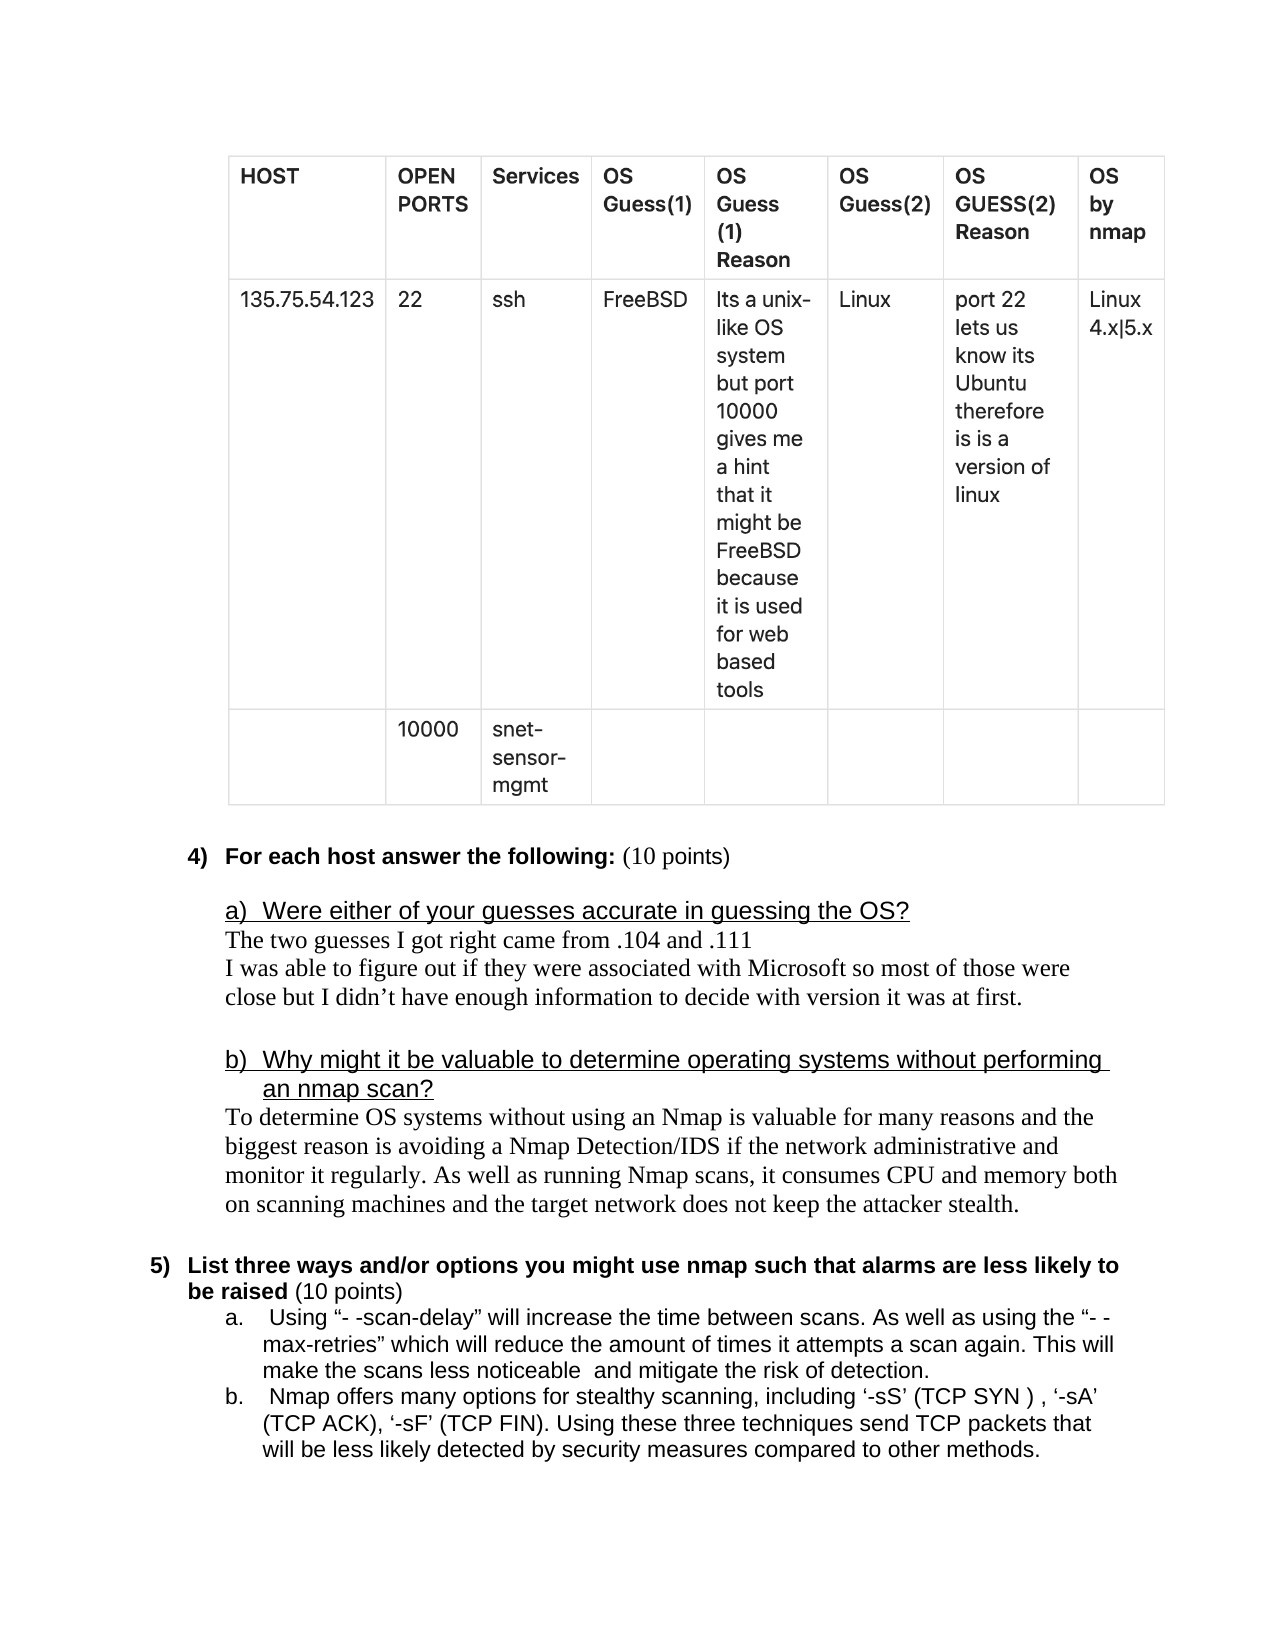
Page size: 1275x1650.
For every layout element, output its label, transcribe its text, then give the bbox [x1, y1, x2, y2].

text The two guesses I got right came from .104 and .111 [225, 925, 1125, 953]
list Nmap offers many options for stealthy scanning, including ‘-sS’ (TCP SYN ) , ‘-sA’ (TCP ACK), ‘-sF’ (TCP FIN). Using these three techniques send TCP packets that will be less likely detected by security measures compared to other methods. [225, 1383, 1125, 1462]
list Using “- -scan-delay” will increase the time between scans. As well as using the “- -max-retries” which will reduce the amount of times it attempts a scan again. This will make the scans less noticeable and mitigate the risk of detection. [225, 1304, 1125, 1383]
list Why might it be valuable to determine operating systems without performing an nmap scan? [225, 1045, 1125, 1102]
text To determine OS systems without using an Nmap is valuable for many reasons and the biggest reason is avoiding a Nmap Detection/IDS if the network administrative and monitor it regularly. As well as running Nmap scans, it consumes CPU and memory both on scanning machines and the target network does not keep the attacker stealth. [225, 1102, 1125, 1252]
list Were either of your guesses accurate in guessing the OS? [225, 896, 1125, 925]
picture [225, 150, 1200, 812]
list List three ways and/or options you might use nmap such that alarms are less likely to be raised (10 points) [150, 1252, 1125, 1304]
text I was able to figure out if they were associated with Microsoft so most of those were close but I didn’t have enough information to decide with version it was at first. [225, 953, 1125, 1045]
text 4) For each host answer the following: (10 points) [187, 812, 1125, 869]
